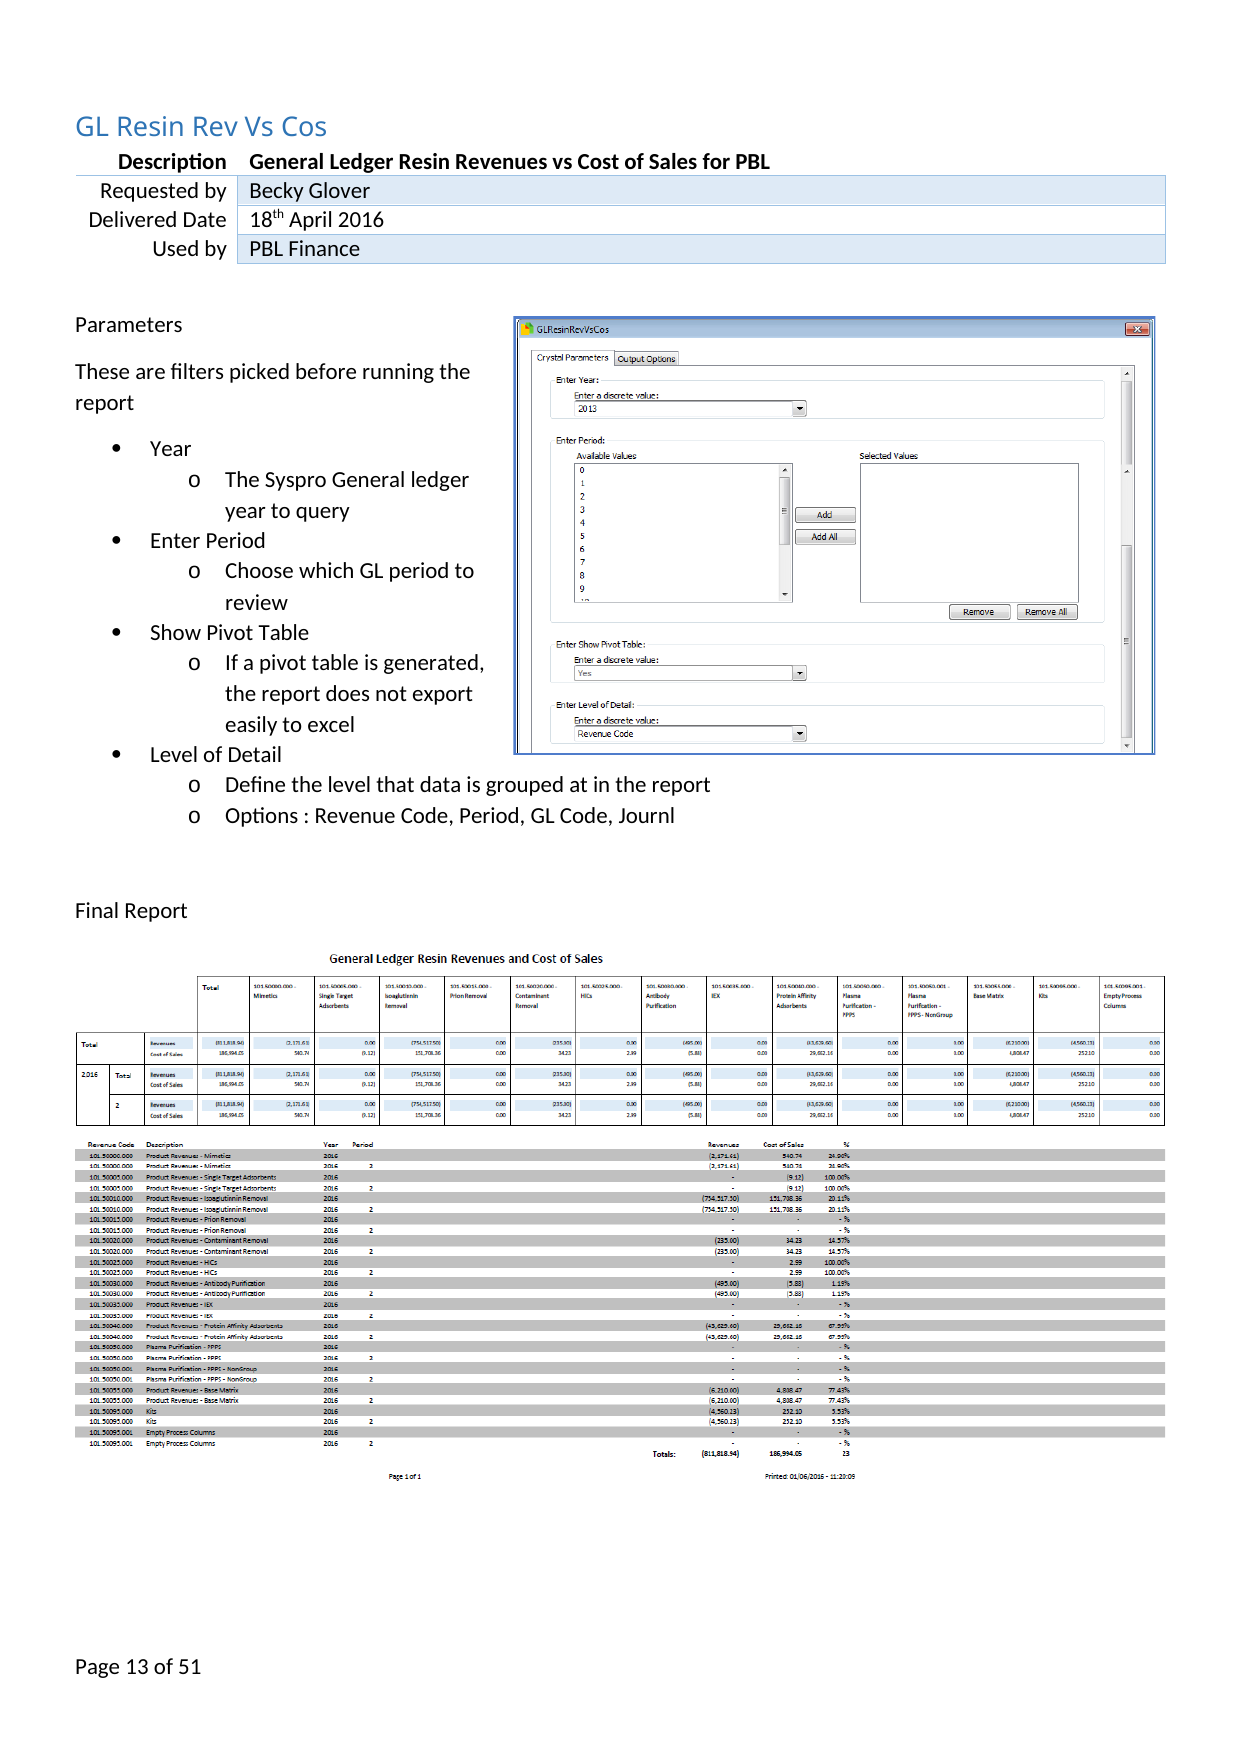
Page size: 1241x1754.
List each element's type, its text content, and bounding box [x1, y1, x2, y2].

text These are filters picked before running the report [75, 357, 513, 416]
table_cell Requested by [76, 176, 237, 204]
table_cell Used by [76, 234, 237, 263]
picture [513, 316, 1156, 755]
list Enter Period [112, 526, 513, 554]
table_cell PBL Finance [238, 235, 1165, 263]
table_header Description [76, 148, 238, 175]
picture [75, 943, 1166, 1483]
list If a pivot table is generated, the report does not export easily to excel [187, 648, 513, 738]
text Final Report [75, 897, 1165, 925]
list Define the level that data is grouped at in the report [187, 770, 1165, 799]
list Options : Revenue Code, Period, GL Code, Journl [187, 802, 1165, 831]
list Show Pivot Table [112, 618, 513, 646]
subtitle GL Resin Rev Vs Cos [75, 108, 1165, 144]
text Parameters [75, 311, 1165, 338]
table_cell 18th April 2016 [238, 206, 1165, 233]
list Level of Detail [112, 740, 1165, 768]
list Year [112, 434, 513, 462]
table_cell Becky Glover [238, 176, 1165, 204]
list Choose which GL period to review [187, 556, 513, 616]
table_cell Delivered Date [76, 205, 237, 233]
list The Syspro General ledger year to query [187, 465, 513, 524]
table_header General Ledger Resin Revenues vs Cost of Sales for PBL [238, 148, 1165, 175]
